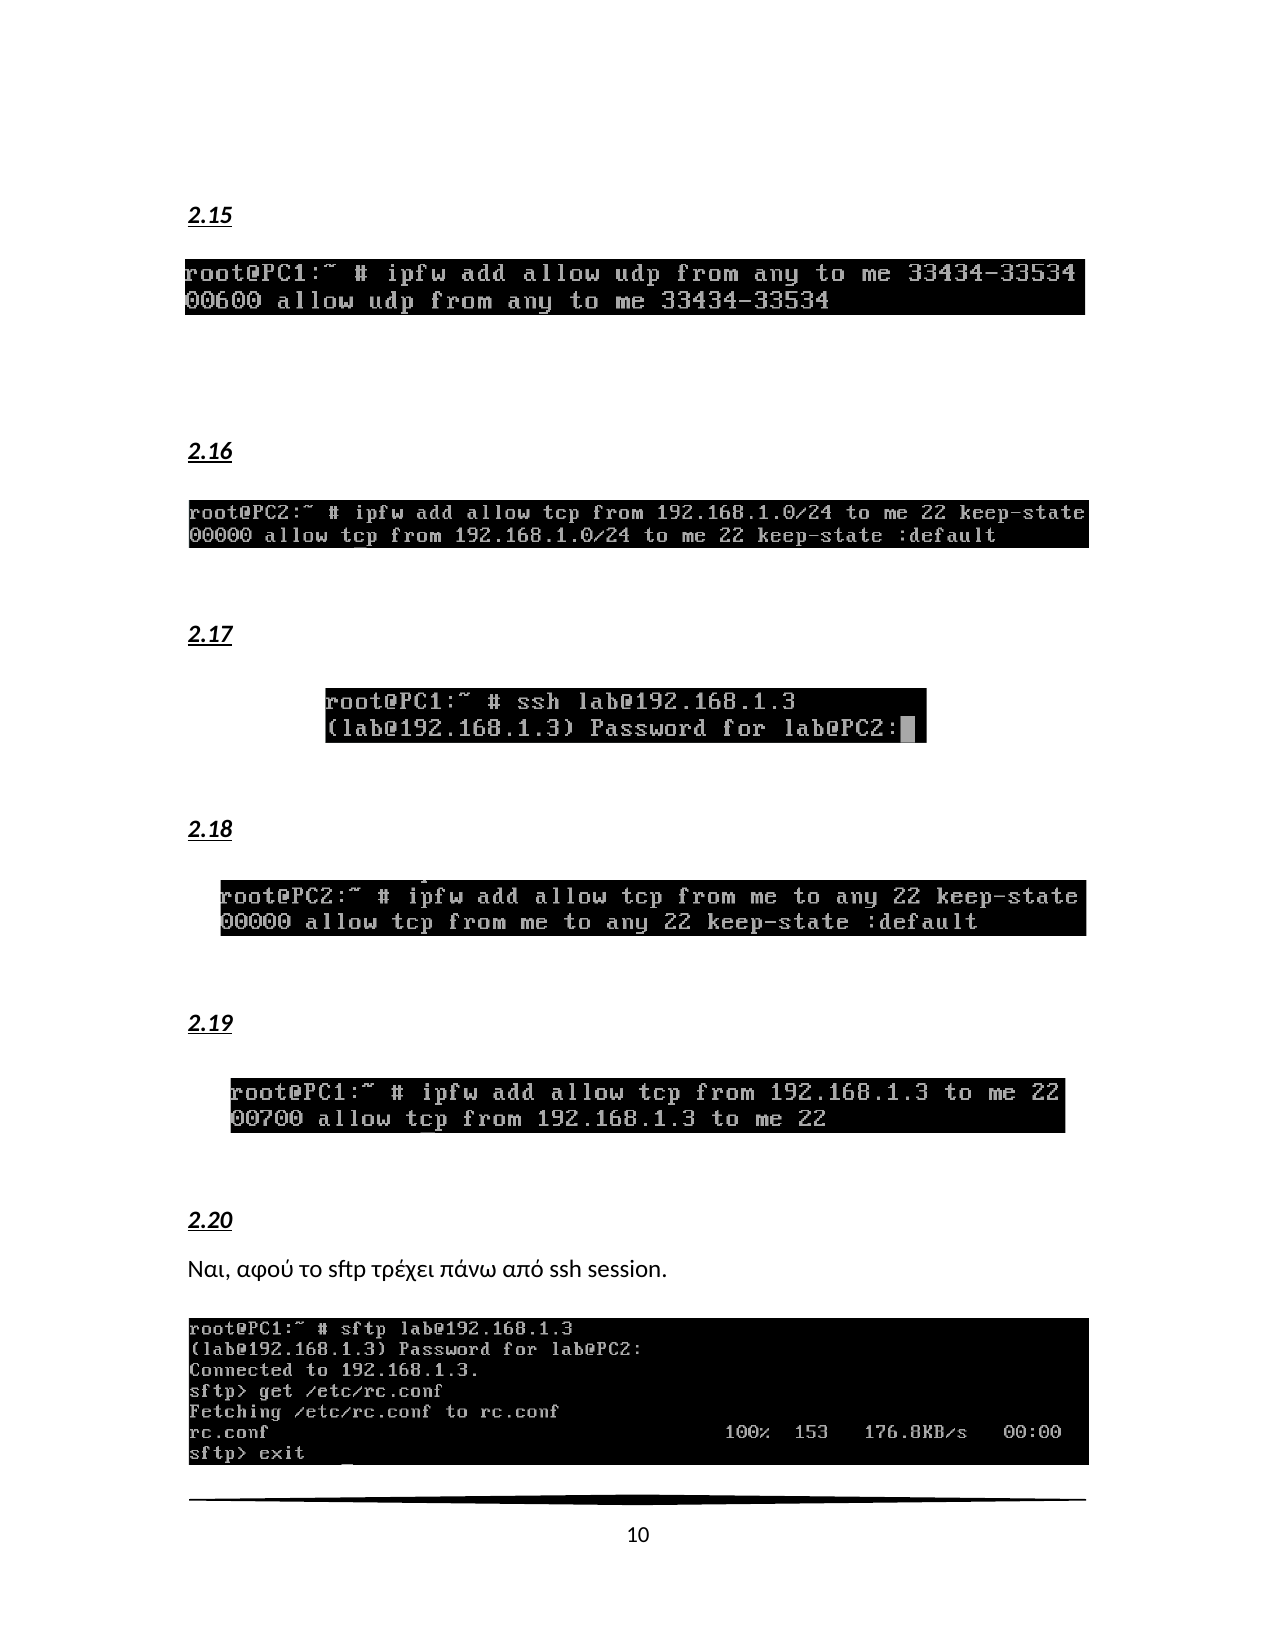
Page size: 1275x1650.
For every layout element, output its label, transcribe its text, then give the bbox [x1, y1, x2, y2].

picture [325, 688, 927, 743]
text 2.18 [187, 814, 1087, 844]
picture [230, 1078, 1066, 1133]
text 2.16 [187, 435, 1087, 466]
text 2.20 [187, 1204, 1087, 1234]
text 2.19 [187, 1007, 1087, 1037]
picture [188, 1318, 1089, 1465]
text 2.17 [187, 618, 1087, 649]
picture [185, 259, 1086, 315]
picture [188, 500, 1089, 548]
picture [220, 880, 1087, 936]
text 2.15 [187, 199, 1087, 230]
text Ναι, αφού το sftp τρέχει πάνω από ssh session. [187, 1253, 1087, 1284]
